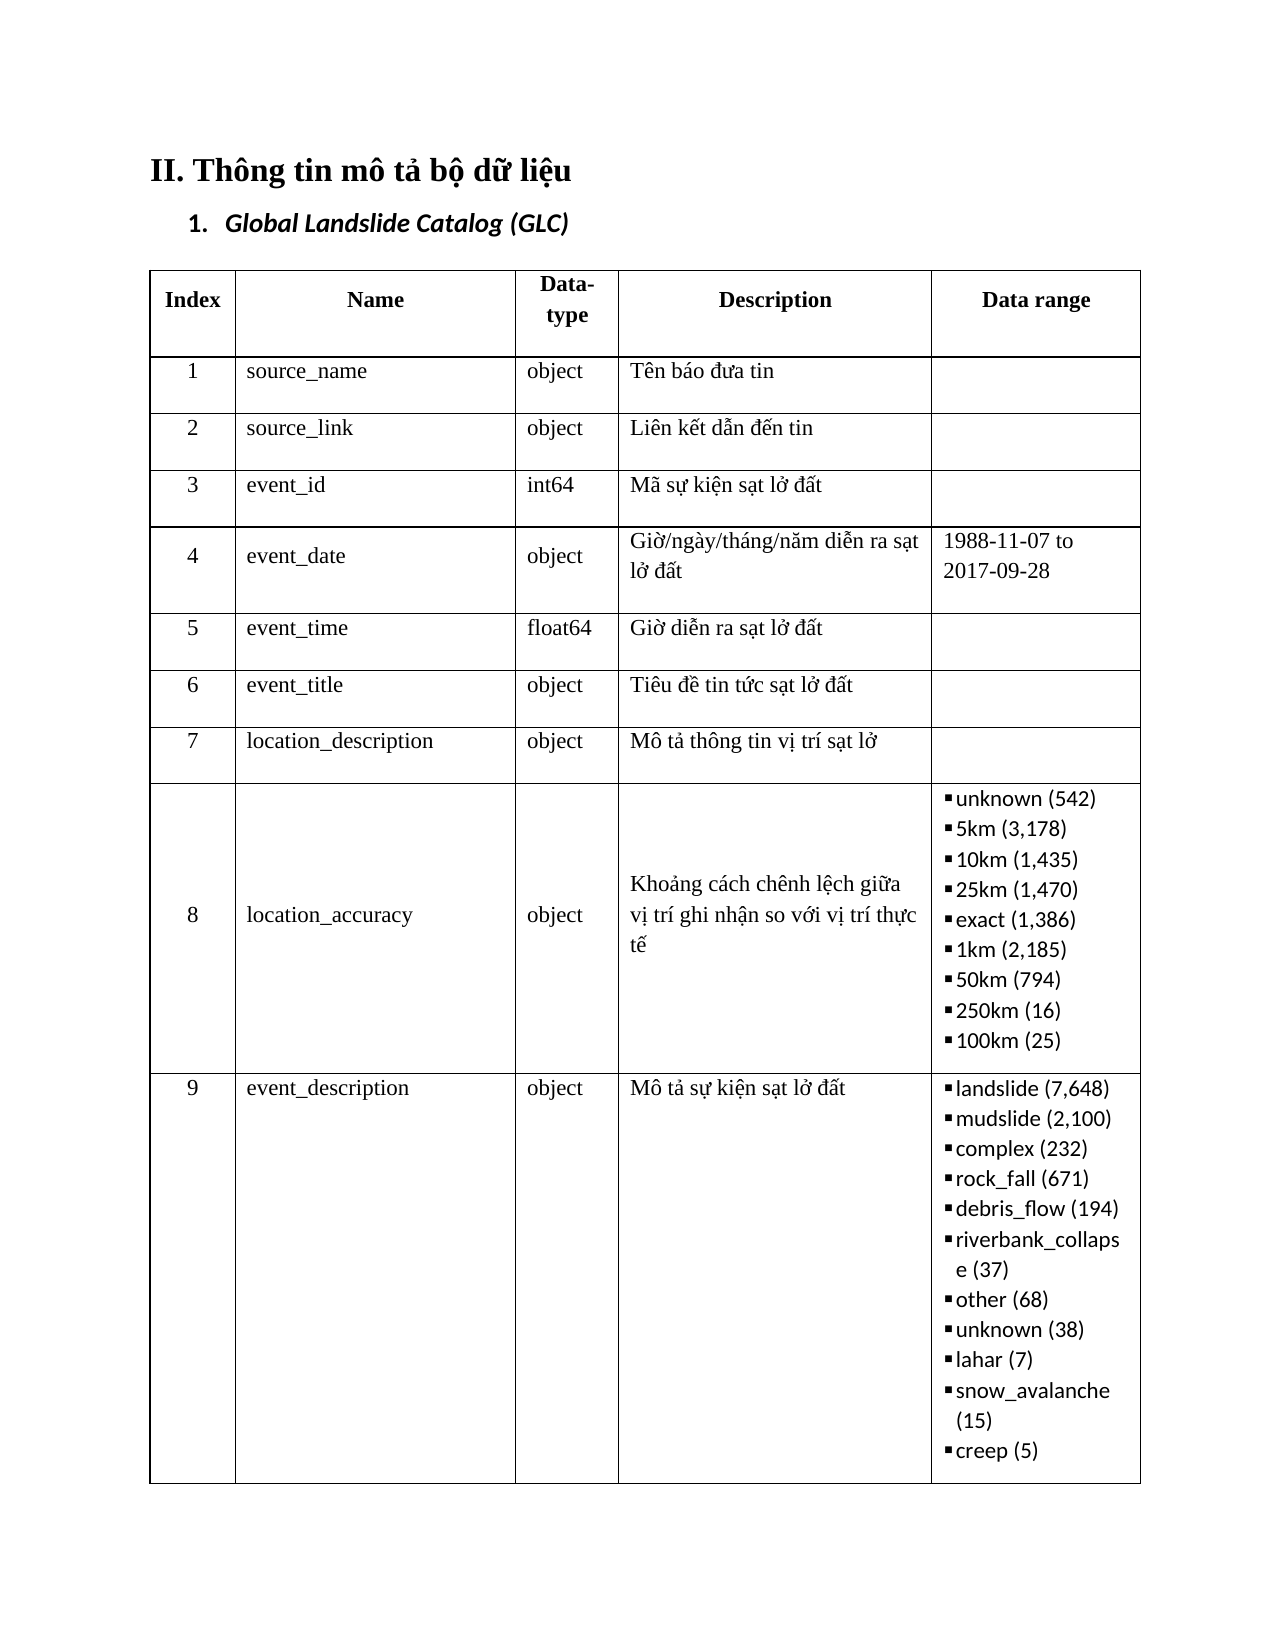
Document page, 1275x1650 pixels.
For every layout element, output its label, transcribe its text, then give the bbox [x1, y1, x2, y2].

table_cell [932, 414, 1140, 470]
table_cell float64 [516, 614, 618, 670]
table_cell Khoảng cách chênh lệch giữa vị trí ghi nhận so với vị trí thực tế [619, 784, 931, 1073]
table_cell 1 [151, 358, 235, 413]
table_cell Tiêu đề tin tức sạt lở đất [619, 671, 931, 727]
table_cell int64 [516, 471, 618, 526]
table_header Description [619, 271, 931, 356]
table_cell object [516, 414, 618, 470]
table_cell Giờ/ngày/tháng/năm diễn ra sạt lở đất [619, 528, 931, 613]
table_cell object [516, 528, 618, 613]
table_cell 8 [151, 784, 235, 1073]
table_cell Liên kết dẫn đến tin [619, 414, 931, 470]
table_cell event_time [236, 614, 515, 670]
table_cell object [516, 671, 618, 727]
table_cell event_title [236, 671, 515, 727]
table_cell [619, 1074, 931, 1483]
table_cell Mô tả thông tin vị trí sạt lở [619, 728, 931, 783]
text II. Thông tin mô tả bộ dữ liệu [150, 150, 1125, 188]
table_header Name [236, 271, 515, 356]
table_cell object [516, 358, 618, 413]
table_cell event_date [236, 528, 515, 613]
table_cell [932, 1074, 1140, 1483]
table_cell object [516, 728, 618, 783]
table_cell 7 [151, 728, 235, 783]
table_cell event_id [236, 471, 515, 526]
table_cell object [516, 1074, 618, 1483]
table_cell Giờ diễn ra sạt lở đất [619, 614, 931, 670]
table_cell location_description [236, 728, 515, 783]
table_cell [932, 671, 1140, 727]
table_cell event_description [236, 1074, 515, 1483]
table_header Index [151, 271, 235, 356]
table_cell [932, 614, 1140, 670]
table_cell Tên báo đưa tin [619, 358, 931, 413]
table_cell [932, 728, 1140, 783]
table_header Data range [932, 271, 1140, 356]
list Global Landslide Catalog (GLC) [187, 207, 1125, 239]
table_cell 2 [151, 414, 235, 470]
table_cell [932, 358, 1140, 413]
table_cell source_link [236, 414, 515, 470]
table_cell unknown (542) 5km (3,178) 10km (1,435) 25km (1,470) exact (1,386) 1km (2,185) 50km (794) 250km (16) 100km (25) [932, 784, 1140, 1073]
table_cell 9 [151, 1074, 235, 1483]
table_cell Mã sự kiện sạt lở đất [619, 471, 931, 526]
table_cell 1988-11-07 to 2017-09-28 [932, 528, 1140, 613]
table_cell 6 [151, 671, 235, 727]
table_header Data-type [516, 271, 618, 356]
table_cell location_accuracy [236, 784, 515, 1073]
table_cell 4 [151, 528, 235, 613]
table_cell 5 [151, 614, 235, 670]
table_cell 3 [151, 471, 235, 526]
table_cell [932, 471, 1140, 526]
table_cell source_name [236, 358, 515, 413]
table_cell object [516, 784, 618, 1073]
